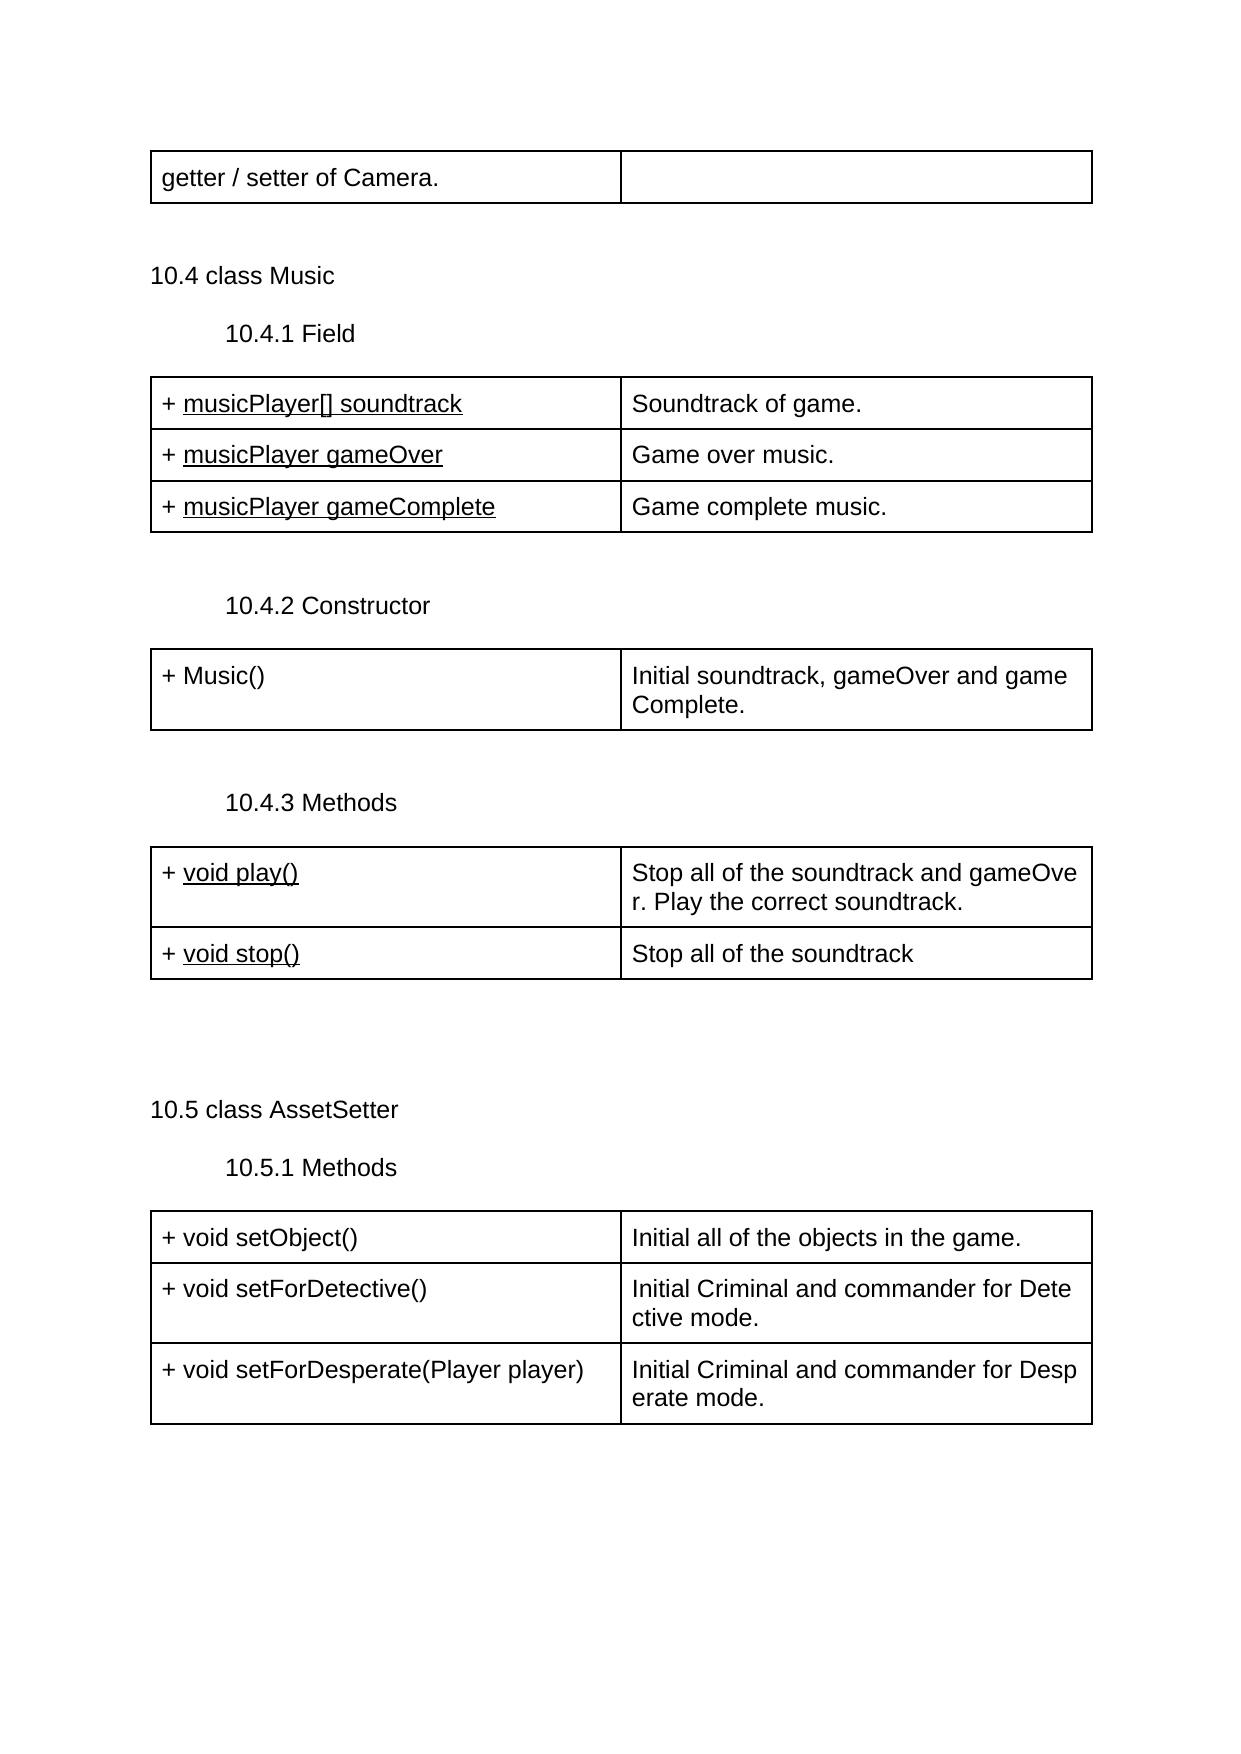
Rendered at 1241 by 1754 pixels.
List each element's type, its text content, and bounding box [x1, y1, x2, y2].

text 10.4.3 Methods [150, 788, 1090, 817]
table_header + musicPlayer[] soundtrack [152, 378, 620, 428]
table_cell + void setForDetective() [152, 1264, 620, 1342]
table_cell + musicPlayer gameComplete [152, 482, 620, 531]
table_cell Initial Criminal and commander for Detective mode. [622, 1264, 1091, 1342]
table_cell + void setForDesperate(Player player) [152, 1344, 620, 1422]
table_cell Game complete music. [622, 482, 1091, 531]
table_cell + musicPlayer gameOver [152, 430, 620, 479]
table_header + void setObject() [152, 1212, 620, 1262]
table_header Initial all of the objects in the game. [622, 1212, 1091, 1262]
table_header Initial soundtrack, gameOver and gameComplete. [622, 650, 1091, 729]
text 10.4 class Music [150, 261, 1090, 290]
table_cell Game over music. [622, 430, 1091, 479]
text 10.4.1 Field [150, 319, 1090, 347]
table_header Stop all of the soundtrack and gameOver. Play the correct soundtrack. [622, 848, 1091, 926]
text 10.5.1 Methods [150, 1152, 1090, 1181]
table_header + void play() [152, 848, 620, 926]
table_cell Stop all of the soundtrack [622, 928, 1091, 978]
text 10.5 class AssetSetter [150, 1095, 1090, 1124]
table_header + Music() [152, 650, 620, 729]
table_cell getter / setter of Camera. [152, 152, 620, 202]
table_cell Initial Criminal and commander for Desperate mode. [622, 1344, 1091, 1422]
table_header Soundtrack of game. [622, 378, 1091, 428]
table_cell [622, 152, 1091, 202]
text 10.4.2 Constructor [150, 591, 1090, 619]
table_cell + void stop() [152, 928, 620, 978]
